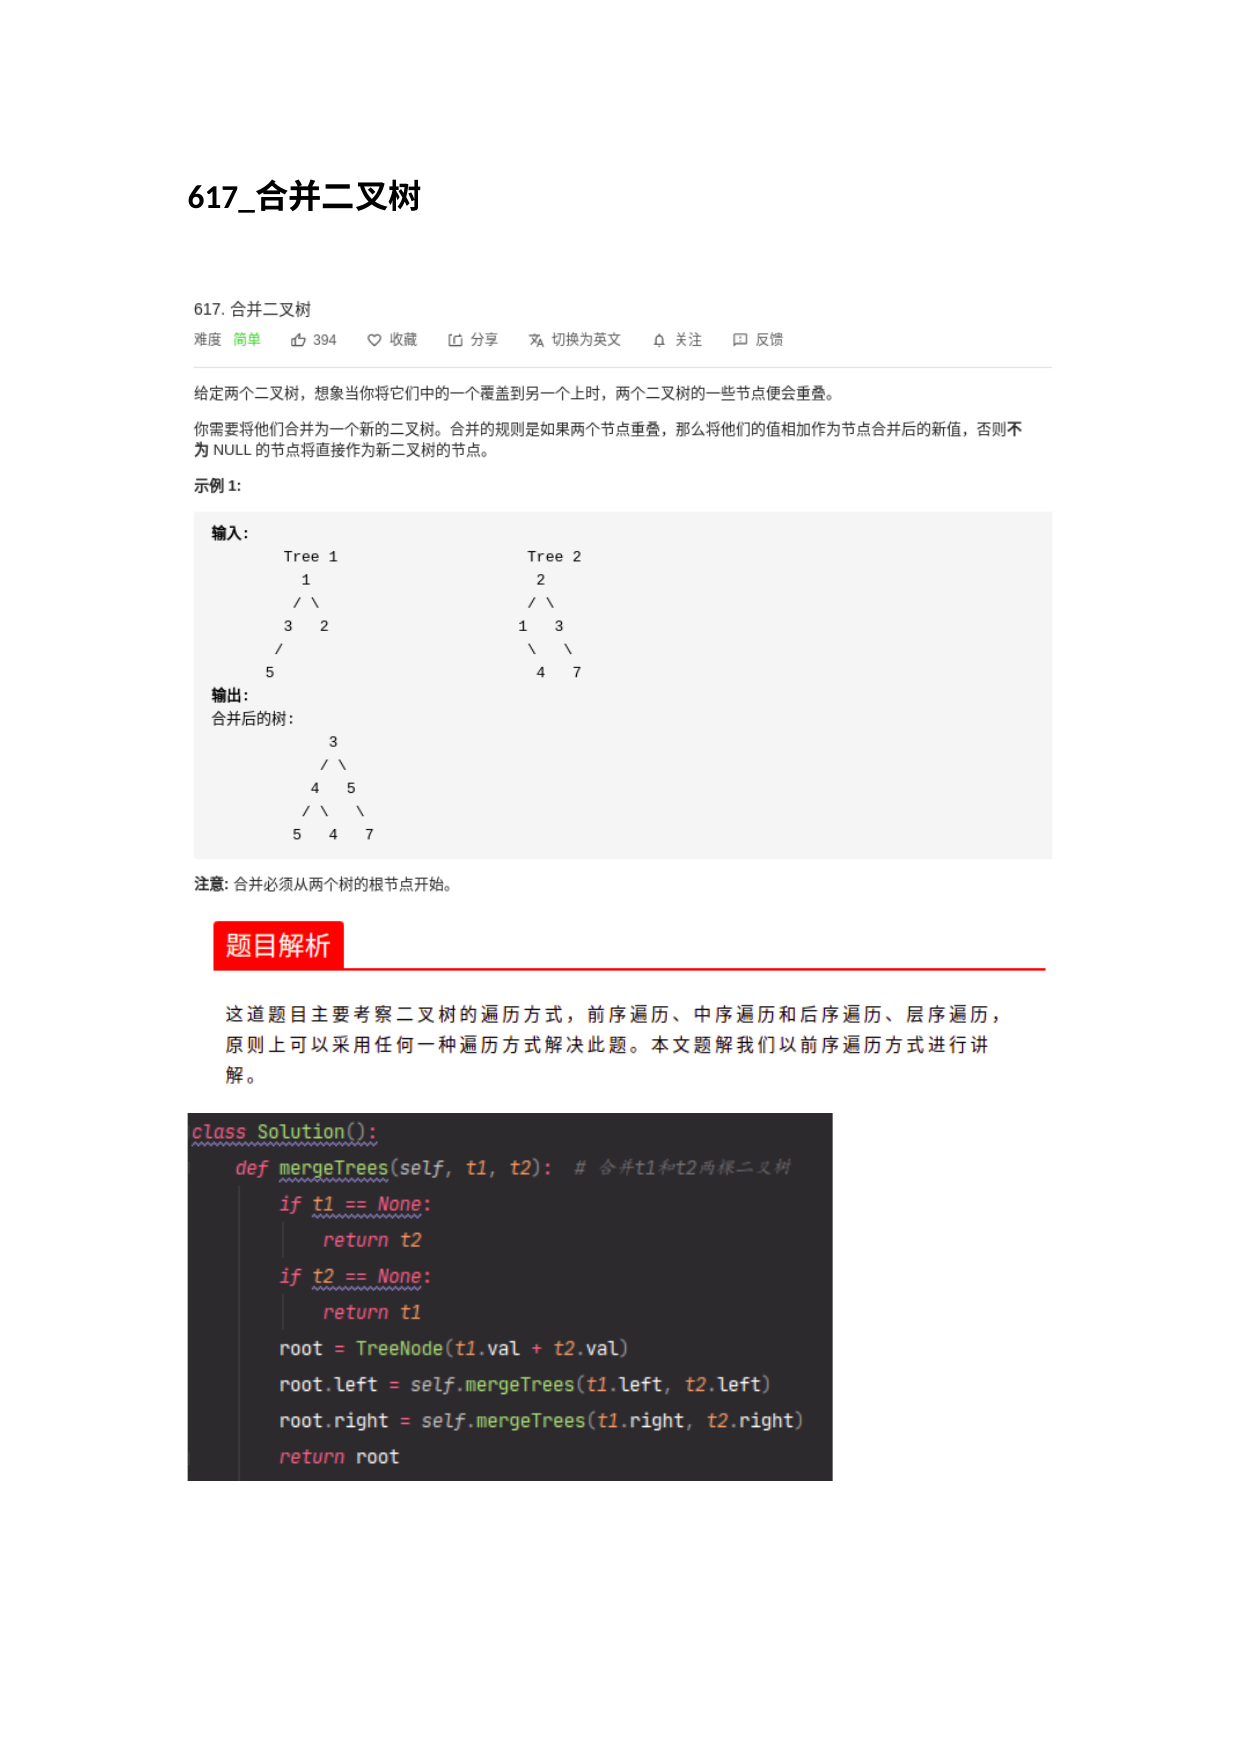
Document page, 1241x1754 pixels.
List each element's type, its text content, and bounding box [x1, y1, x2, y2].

subtitle 617_合并二叉树 [187, 162, 1053, 227]
picture [187, 906, 1052, 1094]
picture [187, 294, 1053, 902]
picture [187, 1113, 833, 1481]
